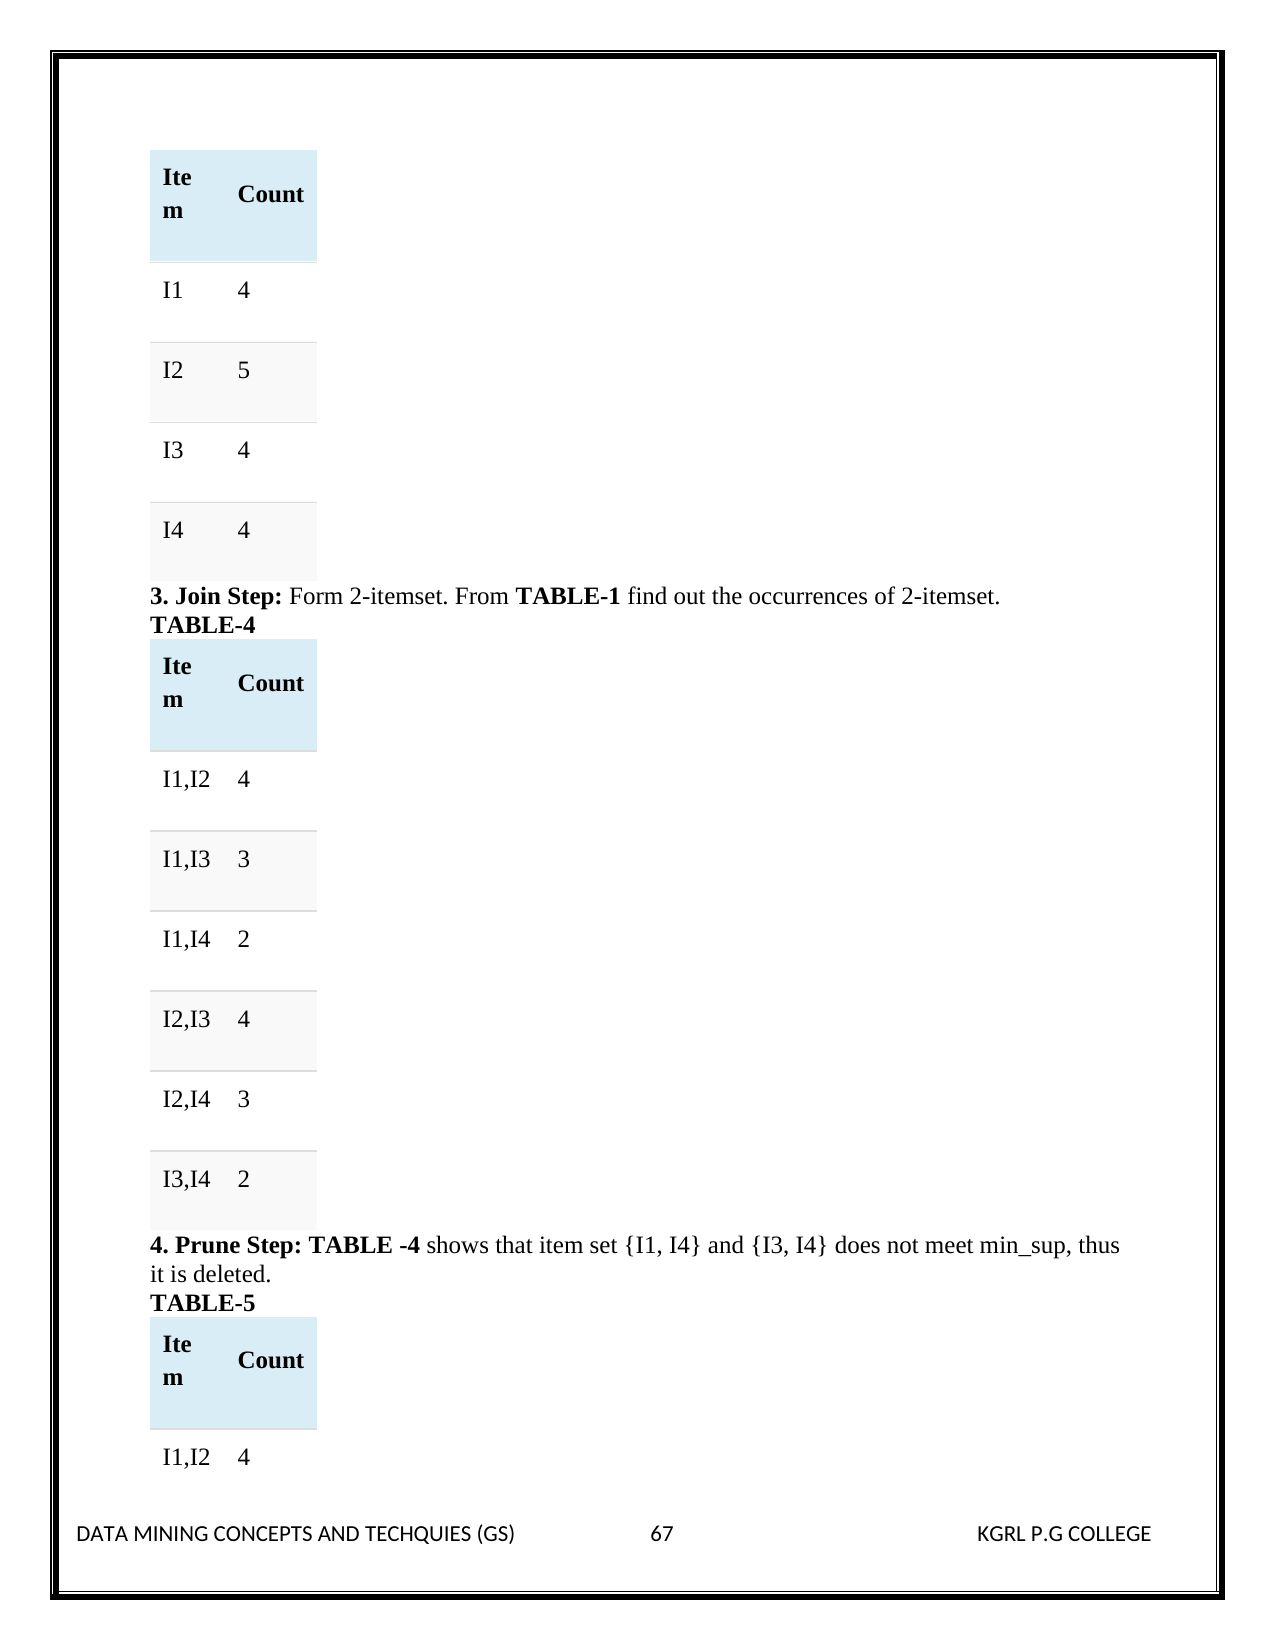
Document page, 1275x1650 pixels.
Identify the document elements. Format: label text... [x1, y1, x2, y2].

table_cell 4 [225, 423, 317, 501]
table_cell I4 [150, 503, 225, 581]
table_cell I2 [150, 343, 225, 421]
table_cell I3,I4 [150, 1152, 225, 1230]
table_cell 4 [225, 1430, 317, 1483]
table_header Item [150, 1317, 225, 1428]
table_cell 2 [225, 912, 317, 990]
table_cell 2 [225, 1152, 317, 1230]
table_cell I1,I2 [150, 752, 225, 830]
text 4. Prune Step: TABLE -4 shows that item set {I1, I4} and {I3, I4} does not meet min_sup, thus it is deleted. [150, 1230, 1125, 1288]
table_cell I1,I4 [150, 912, 225, 990]
table_cell I1,I3 [150, 832, 225, 910]
table_cell 3 [225, 1072, 317, 1150]
table_header Item [150, 150, 225, 261]
table_cell 4 [225, 752, 317, 830]
table_cell 4 [225, 992, 317, 1070]
table_header Count [225, 1317, 317, 1428]
table_cell I3 [150, 423, 225, 501]
table_cell I2,I3 [150, 992, 225, 1070]
text 3. Join Step: Form 2-itemset. From TABLE-1 find out the occurrences of 2-itemset. [150, 581, 1125, 610]
text TABLE-5 [150, 1288, 1125, 1317]
table_cell 4 [225, 503, 317, 581]
table_cell 5 [225, 343, 317, 421]
table_cell 3 [225, 832, 317, 910]
table_cell I1 [150, 263, 225, 341]
table_cell I1,I2 [150, 1430, 225, 1483]
table_cell 4 [225, 263, 317, 341]
table_header Count [225, 639, 317, 750]
table_header Count [225, 150, 317, 261]
text TABLE-4 [150, 610, 1125, 639]
table_cell I2,I4 [150, 1072, 225, 1150]
table_header Item [150, 639, 225, 750]
